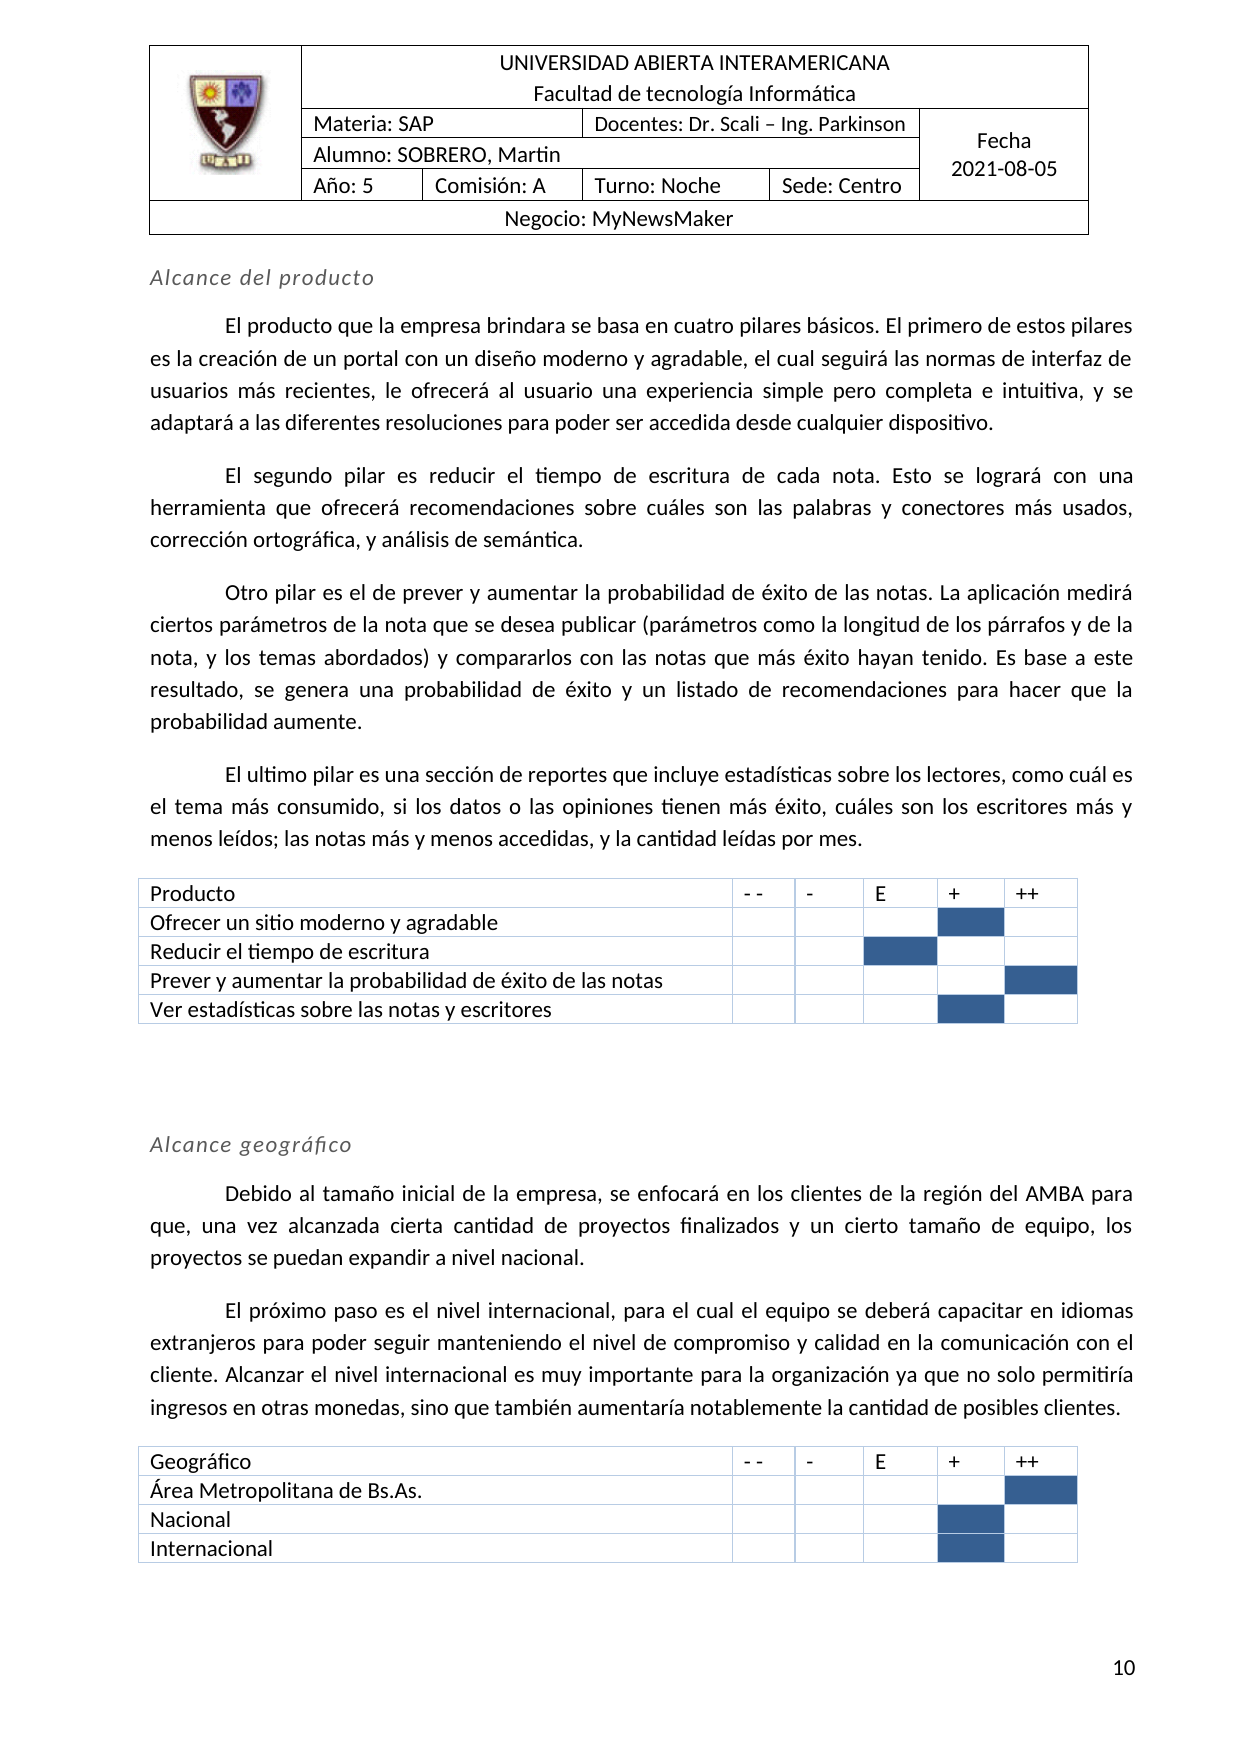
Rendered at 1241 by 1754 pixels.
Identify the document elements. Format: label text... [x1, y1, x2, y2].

table_cell Reducir el tiempo de escritura [139, 937, 732, 965]
table_header - [796, 1447, 863, 1475]
table_cell [938, 937, 1004, 965]
table_cell [1005, 966, 1077, 994]
table_header E [864, 1447, 937, 1475]
table_cell [733, 995, 794, 1023]
table_cell [938, 966, 1004, 994]
table_cell [796, 1476, 863, 1504]
table_header ++ [1005, 1447, 1077, 1475]
table_cell [796, 908, 863, 936]
table_cell [796, 937, 863, 965]
table_cell [1005, 1476, 1077, 1504]
table_header + [938, 1447, 1004, 1475]
table_cell [733, 1476, 794, 1504]
table_cell [864, 966, 937, 994]
text Debido al tamaño inicial de la empresa, se enfocará en los clientes de la región del AMBA para que, una vez alcanzada cierta cantidad de proyectos finalizados y un cierto tamaño de equipo, los proyectos se puedan expandir a nivel nacional. [150, 1179, 1135, 1271]
table_header ++ [1005, 879, 1077, 907]
table_cell Nacional [139, 1505, 732, 1533]
text El producto que la empresa brindara se basa en cuatro pilares básicos. El primero de estos pilares es la creación de un portal con un diseño moderno y agradable, el cual seguirá las normas de interfaz de usuarios más recientes, le ofrecerá al usuario una experiencia simple pero completa e intuitiva, y se adaptará a las diferentes resoluciones para poder ser accedida desde cualquier dispositivo. [150, 311, 1135, 436]
table_cell [938, 1476, 1004, 1504]
table_cell [1005, 908, 1077, 936]
table_cell Ver estadísticas sobre las notas y escritores [139, 995, 732, 1023]
table_cell [864, 908, 937, 936]
table_cell Internacional [139, 1534, 732, 1562]
table_cell [796, 1505, 863, 1533]
table_header - [796, 879, 863, 907]
table_cell [733, 966, 794, 994]
text El segundo pilar es reducir el tiempo de escritura de cada nota. Esto se logrará con una herramienta que ofrecerá recomendaciones sobre cuáles son las palabras y conectores más usados, corrección ortográfica, y análisis de semántica. [150, 461, 1135, 553]
table_header Producto [139, 879, 732, 907]
text Otro pilar es el de prever y aumentar la probabilidad de éxito de las notas. La aplicación medirá ciertos parámetros de la nota que se desea publicar (parámetros como la longitud de los párrafos y de la nota, y los temas abordados) y compararlos con las notas que más éxito hayan tenido. Es base a este resultado, se genera una probabilidad de éxito y un listado de recomendaciones para hacer que la probabilidad aumente. [150, 578, 1135, 735]
table_cell [796, 1534, 863, 1562]
table_header - - [733, 879, 794, 907]
table_header - - [733, 1447, 794, 1475]
table_cell Área Metropolitana de Bs.As. [139, 1476, 732, 1504]
picture [175, 67, 276, 180]
table_cell [733, 937, 794, 965]
table_header Geográfico [139, 1447, 732, 1475]
table_cell [864, 937, 937, 965]
subtitle Alcance geográfico [150, 1130, 1135, 1158]
table_cell [938, 908, 1004, 936]
table_cell [1005, 937, 1077, 965]
table_cell [938, 1534, 1004, 1562]
table_cell Prever y aumentar la probabilidad de éxito de las notas [139, 966, 732, 994]
table_cell [864, 1505, 937, 1533]
table_cell Ofrecer un sitio moderno y agradable [139, 908, 732, 936]
table_header E [864, 879, 937, 907]
table_cell [938, 1505, 1004, 1533]
table_cell [864, 995, 937, 1023]
table_cell [1005, 1534, 1077, 1562]
table_cell [864, 1476, 937, 1504]
table_header + [938, 879, 1004, 907]
table_cell [796, 966, 863, 994]
table_cell [733, 908, 794, 936]
table_cell [864, 1534, 937, 1562]
table_cell [733, 1505, 794, 1533]
table_cell [1005, 1505, 1077, 1533]
table_cell [796, 995, 863, 1023]
text El ultimo pilar es una sección de reportes que incluye estadísticas sobre los lectores, como cuál es el tema más consumido, si los datos o las opiniones tienen más éxito, cuáles son los escritores más y menos leídos; las notas más y menos accedidas, y la cantidad leídas por mes. [150, 760, 1135, 853]
table_cell [733, 1534, 794, 1562]
text El próximo paso es el nivel internacional, para el cual el equipo se deberá capacitar en idiomas extranjeros para poder seguir manteniendo el nivel de compromiso y calidad en la comunicación con el cliente. Alcanzar el nivel internacional es muy importante para la organización ya que no solo permitiría ingresos en otras monedas, sino que también aumentaría notablemente la cantidad de posibles clientes. [150, 1296, 1135, 1421]
table_cell [938, 995, 1004, 1023]
table_cell [1005, 995, 1077, 1023]
subtitle Alcance del producto [150, 263, 1135, 291]
